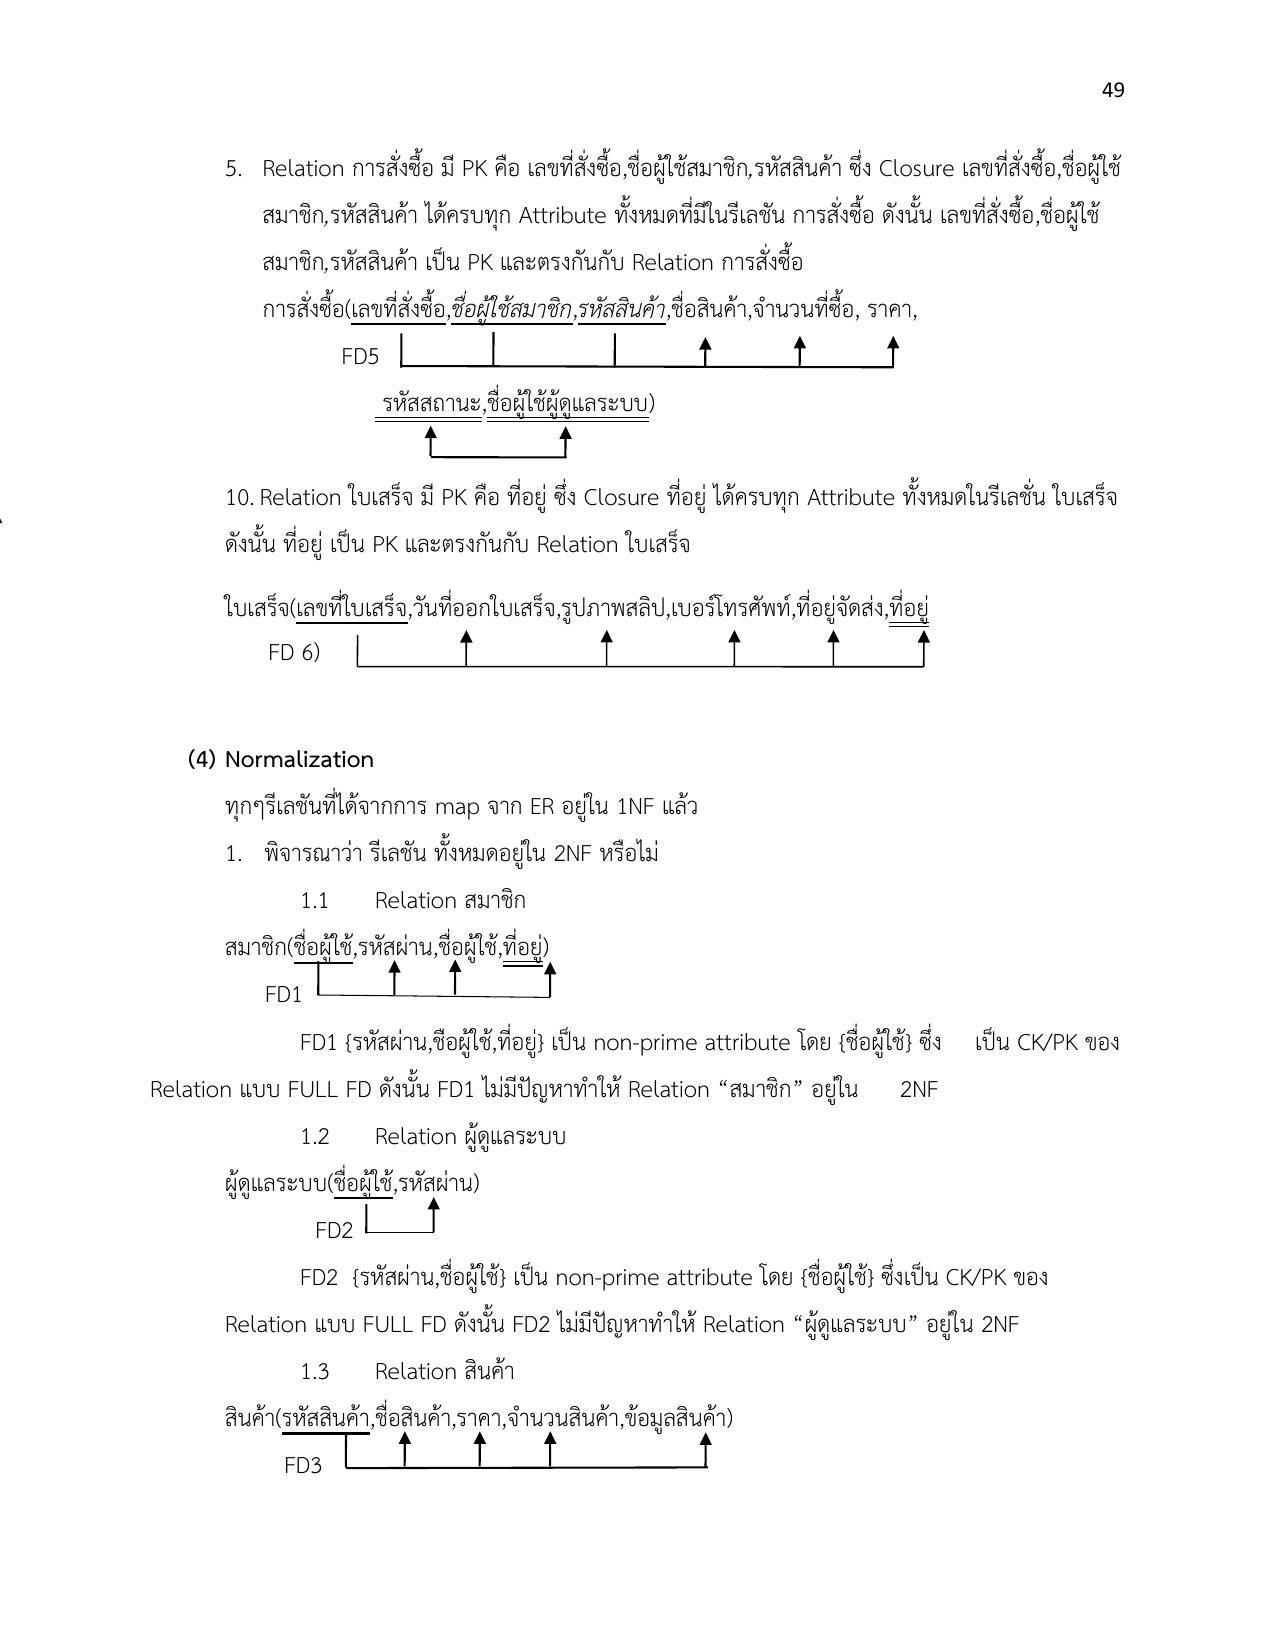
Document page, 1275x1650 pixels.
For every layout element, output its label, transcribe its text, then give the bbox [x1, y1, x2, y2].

text FD 6) [225, 632, 1125, 675]
text รหัสสถานะ,ชื่อผู้ใช้ผู้ดูแลระบบ) [337, 383, 1125, 427]
text สมาชิก(ชื่อผู้ใช้,รหัสผ่าน,ชื่อผู้ใช้,ที่อยู่) [150, 927, 1125, 971]
text 1.2 Relation ผู้ดูแลระบบ [150, 1116, 1125, 1159]
text 10. Relation ใบเสร็จ มี PK คือ ที่อยู่ ซึ่ง Closure ที่อยู่ ได้ครบทุก Attribute ทั้งหมดในรีเลชั่น ใบเสร็จ ดังนั้น ที่อยู่ เป็น PK และตรงกันกับ Relation ใบเสร็จ [225, 477, 1125, 568]
text ทุกๆรีเลชันที่ได้จากการ map จาก ER อยู่ใน 1NF แล้ว [150, 786, 1125, 830]
text 1.1 Relation สมาชิก [150, 880, 1125, 924]
text 1. พิจารณาว่า รีเลชัน ทั้งหมดอยู่ใน 2NF หรือไม่ [150, 833, 1125, 877]
text FD1 [150, 974, 1125, 1018]
text ผู้ดูแลระบบ(ชื่อผู้ใช้,รหัสผ่าน) [150, 1163, 1125, 1207]
text ใบเสร็จ(เลขที่ใบเสร็จ,วันที่ออกใบเสร็จ,รูปภาพสลิป,เบอร์โทรศัพท์,ที่อยู่จัดส่ง,ที่อยู่ [225, 588, 1125, 632]
list Normalization [187, 739, 1125, 783]
text สินค้า(รหัสสินค้า,ชื่อสินค้า,ราคา,จำนวนสินค้า,ข้อมูลสินค้า) [150, 1398, 1125, 1442]
text การสั่งซื้อ(เลขที่สั่งซื้อ,ชื่อผู้ใช้สมาชิก,รหัสสินค้า,ชื่อสินค้า,จำนวนที่ซื้อ, ราคา, [262, 289, 1125, 333]
text FD2 {รหัสผ่าน,ชื่อผู้ใช้} เป็น non-prime attribute โดย {ชื่อผู้ใช้} ซึ่งเป็น CK/PK ของ Relation แบบ FULL FD ดังนั้น FD2 ไม่มีปัญหาทำให้ Relation “ผู้ดูแลระบบ” อยู่ใน 2NF [150, 1257, 1125, 1348]
text 1.3 Relation สินค้า [150, 1351, 1125, 1395]
text FD1 {รหัสผ่าน,ชือผู้ใช้,ที่อยู่} เป็น non-prime attribute โดย {ชื่อผู้ใช้} ซึ่ง เป็น CK/PK ของ Relation แบบ FULL FD ดังนั้น FD1 ไม่มีปัญหาทำให้ Relation “สมาชิก” อยู่ใน 2NF [150, 1022, 1125, 1112]
text FD2 [150, 1210, 1125, 1254]
list Relation การสั่งซื้อ มี PK คือ เลขที่สั่งซื้อ,ชื่อผู้ใช้สมาชิก,รหัสสินค้า ซึ่ง Closure เลขที่สั่งซื้อ,ชื่อผู้ใช้สมาชิก,รหัสสินค้า ได้ครบทุก Attribute ทั้งหมดที่มีในรีเลชัน การสั่งซื้อ ดังนั้น เลขที่สั่งซื้อ,ชื่อผู้ใช้สมาชิก,รหัสสินค้า เป็น PK และตรงกันกับ Relation การสั่งซื้อ [225, 148, 1125, 286]
text FD3 [262, 1445, 1125, 1489]
text FD5 [262, 336, 1125, 380]
